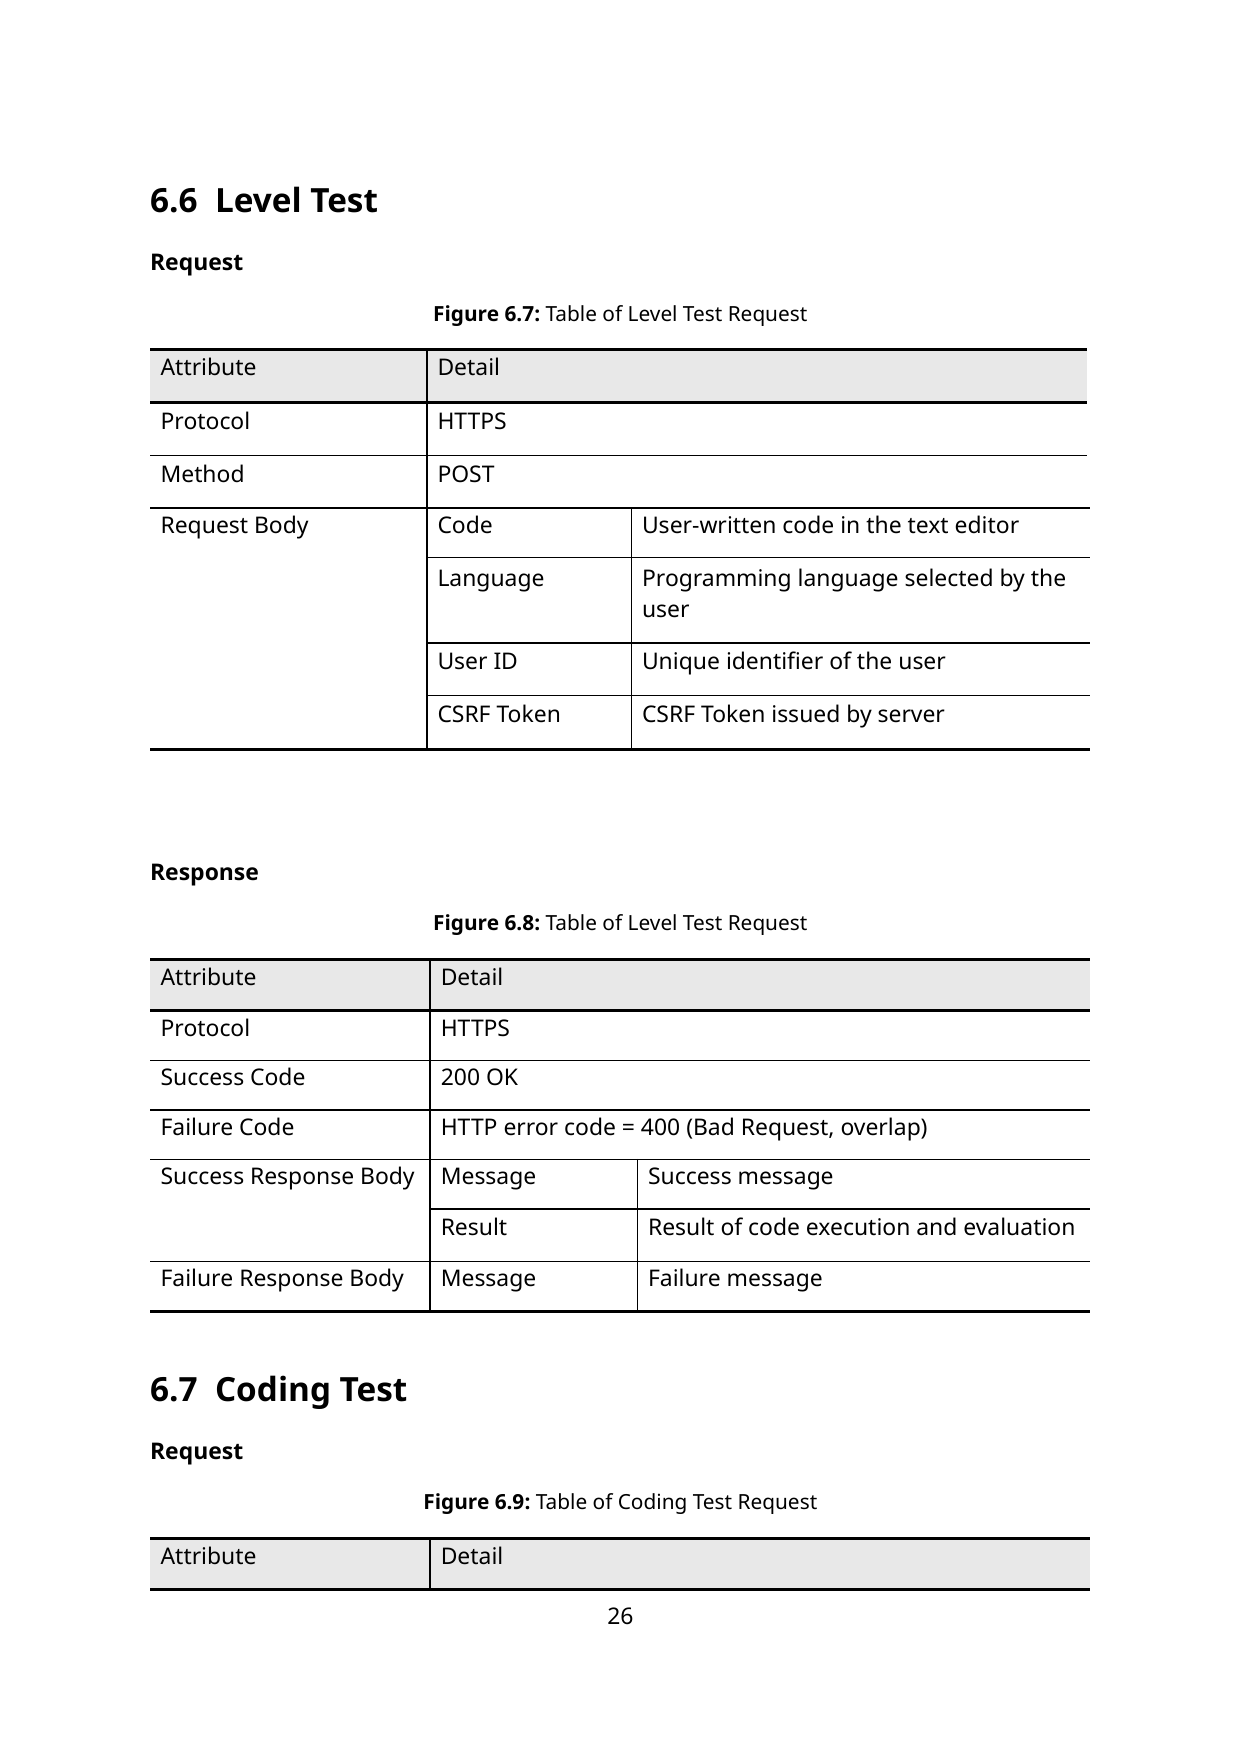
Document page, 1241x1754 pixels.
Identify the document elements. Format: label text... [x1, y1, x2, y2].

table_cell Message [431, 1160, 637, 1208]
table_cell Result of code execution and evaluation [638, 1210, 1090, 1261]
table_cell POST [428, 456, 1087, 507]
text Request [150, 246, 1090, 277]
text 6.7 Coding Test [150, 1366, 1090, 1411]
table_cell User-written code in the text editor [632, 509, 1090, 557]
table_cell Failure message [638, 1262, 1090, 1310]
table_cell HTTPS [428, 404, 1087, 455]
table_cell Failure Response Body [150, 1262, 429, 1310]
table_cell User ID [428, 644, 631, 695]
text Figure 6.8: Table of Level Test Request [150, 908, 1090, 937]
table_cell Programming language selected by the user [632, 558, 1090, 642]
table_cell Language [428, 558, 631, 642]
table_header Attribute [150, 961, 429, 1009]
table_cell CSRF Token [428, 696, 631, 747]
table_cell Result [431, 1210, 637, 1261]
table_cell Protocol [150, 1012, 429, 1060]
table_cell Method [150, 456, 426, 507]
table_header Detail [431, 961, 1090, 1009]
text Response [150, 856, 1090, 887]
table_header Attribute [150, 351, 426, 401]
table_header Detail [428, 351, 1087, 401]
text 6.6 Level Test [150, 177, 1090, 223]
table_cell HTTPS [431, 1012, 1090, 1060]
table_cell Unique identifier of the user [632, 644, 1090, 695]
table_header Detail [431, 1540, 1090, 1588]
text Request [150, 1435, 1090, 1466]
table_cell Message [431, 1262, 637, 1310]
table_cell Success Code [150, 1061, 429, 1109]
table_cell Request Body [150, 509, 426, 747]
table_cell Success message [638, 1160, 1090, 1208]
text Figure 6.7: Table of Level Test Request [150, 299, 1090, 327]
table_cell Success Response Body [150, 1160, 429, 1261]
table_cell HTTP error code = 400 (Bad Request, overlap) [431, 1111, 1090, 1159]
table_cell CSRF Token issued by server [632, 696, 1090, 747]
table_cell Protocol [150, 404, 426, 455]
table_cell Code [428, 509, 631, 557]
text Figure 6.9: Table of Coding Test Request [150, 1487, 1090, 1516]
table_cell 200 OK [431, 1061, 1090, 1109]
table_header Attribute [150, 1540, 429, 1588]
table_cell Failure Code [150, 1111, 429, 1159]
